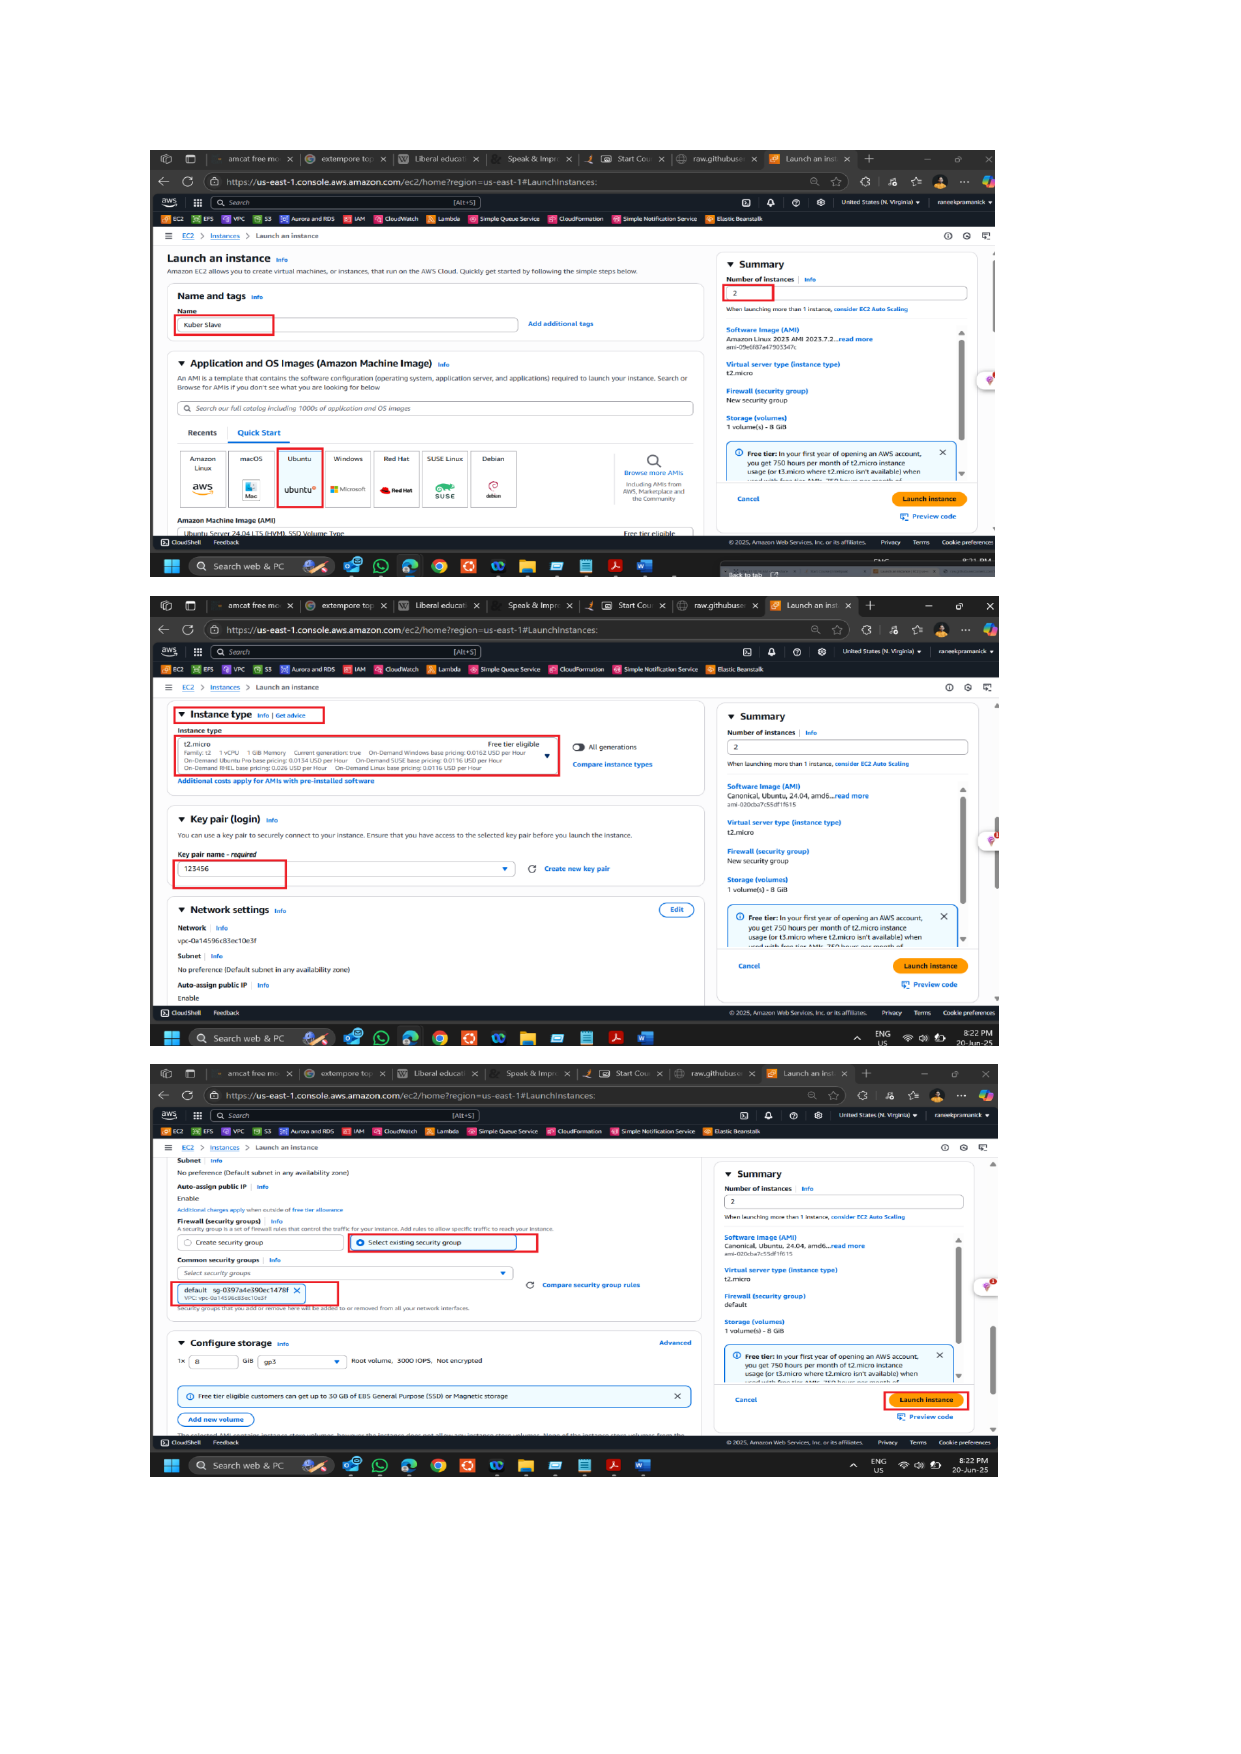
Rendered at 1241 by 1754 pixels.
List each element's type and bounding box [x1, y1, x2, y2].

picture [150, 1064, 998, 1477]
picture [150, 150, 995, 577]
picture [150, 596, 999, 1046]
